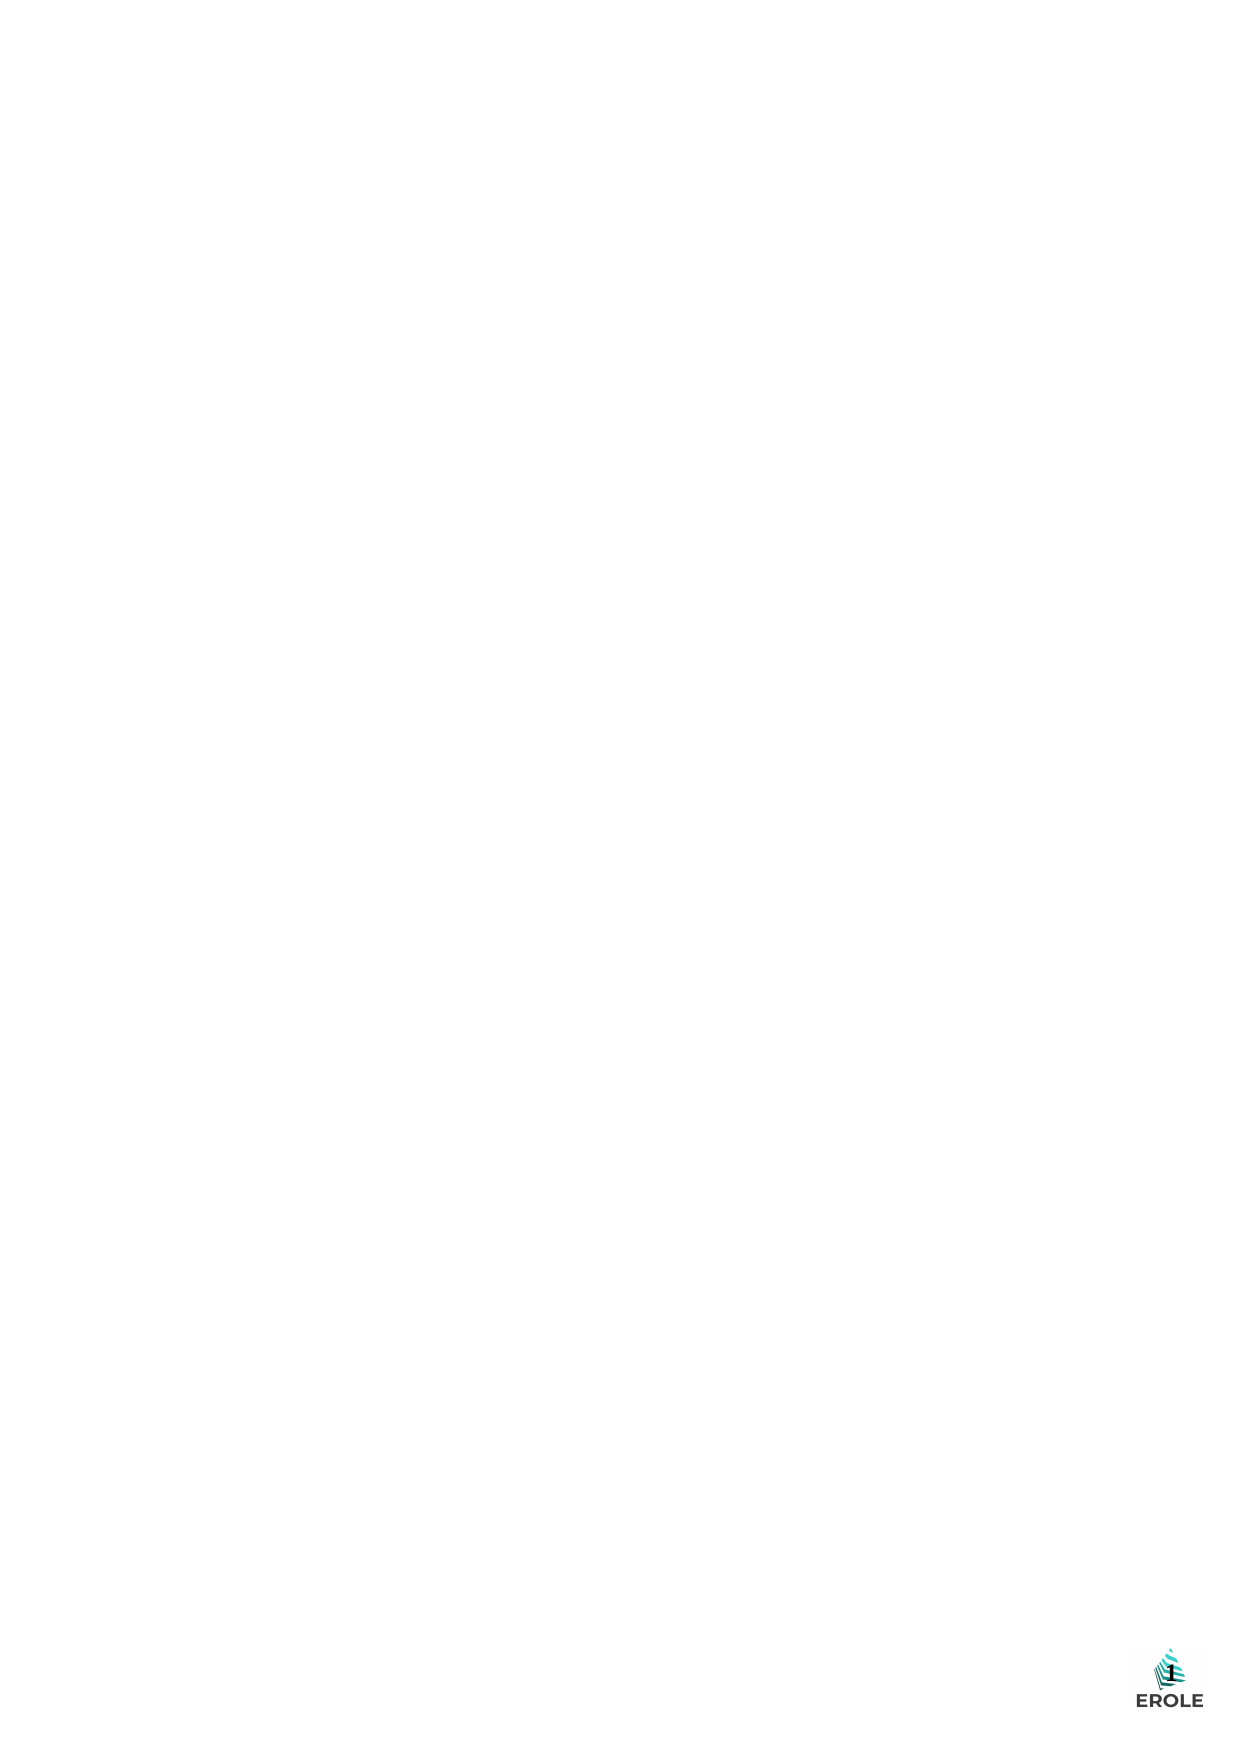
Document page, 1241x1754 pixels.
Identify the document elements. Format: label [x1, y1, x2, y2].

picture [1132, 1647, 1205, 1709]
